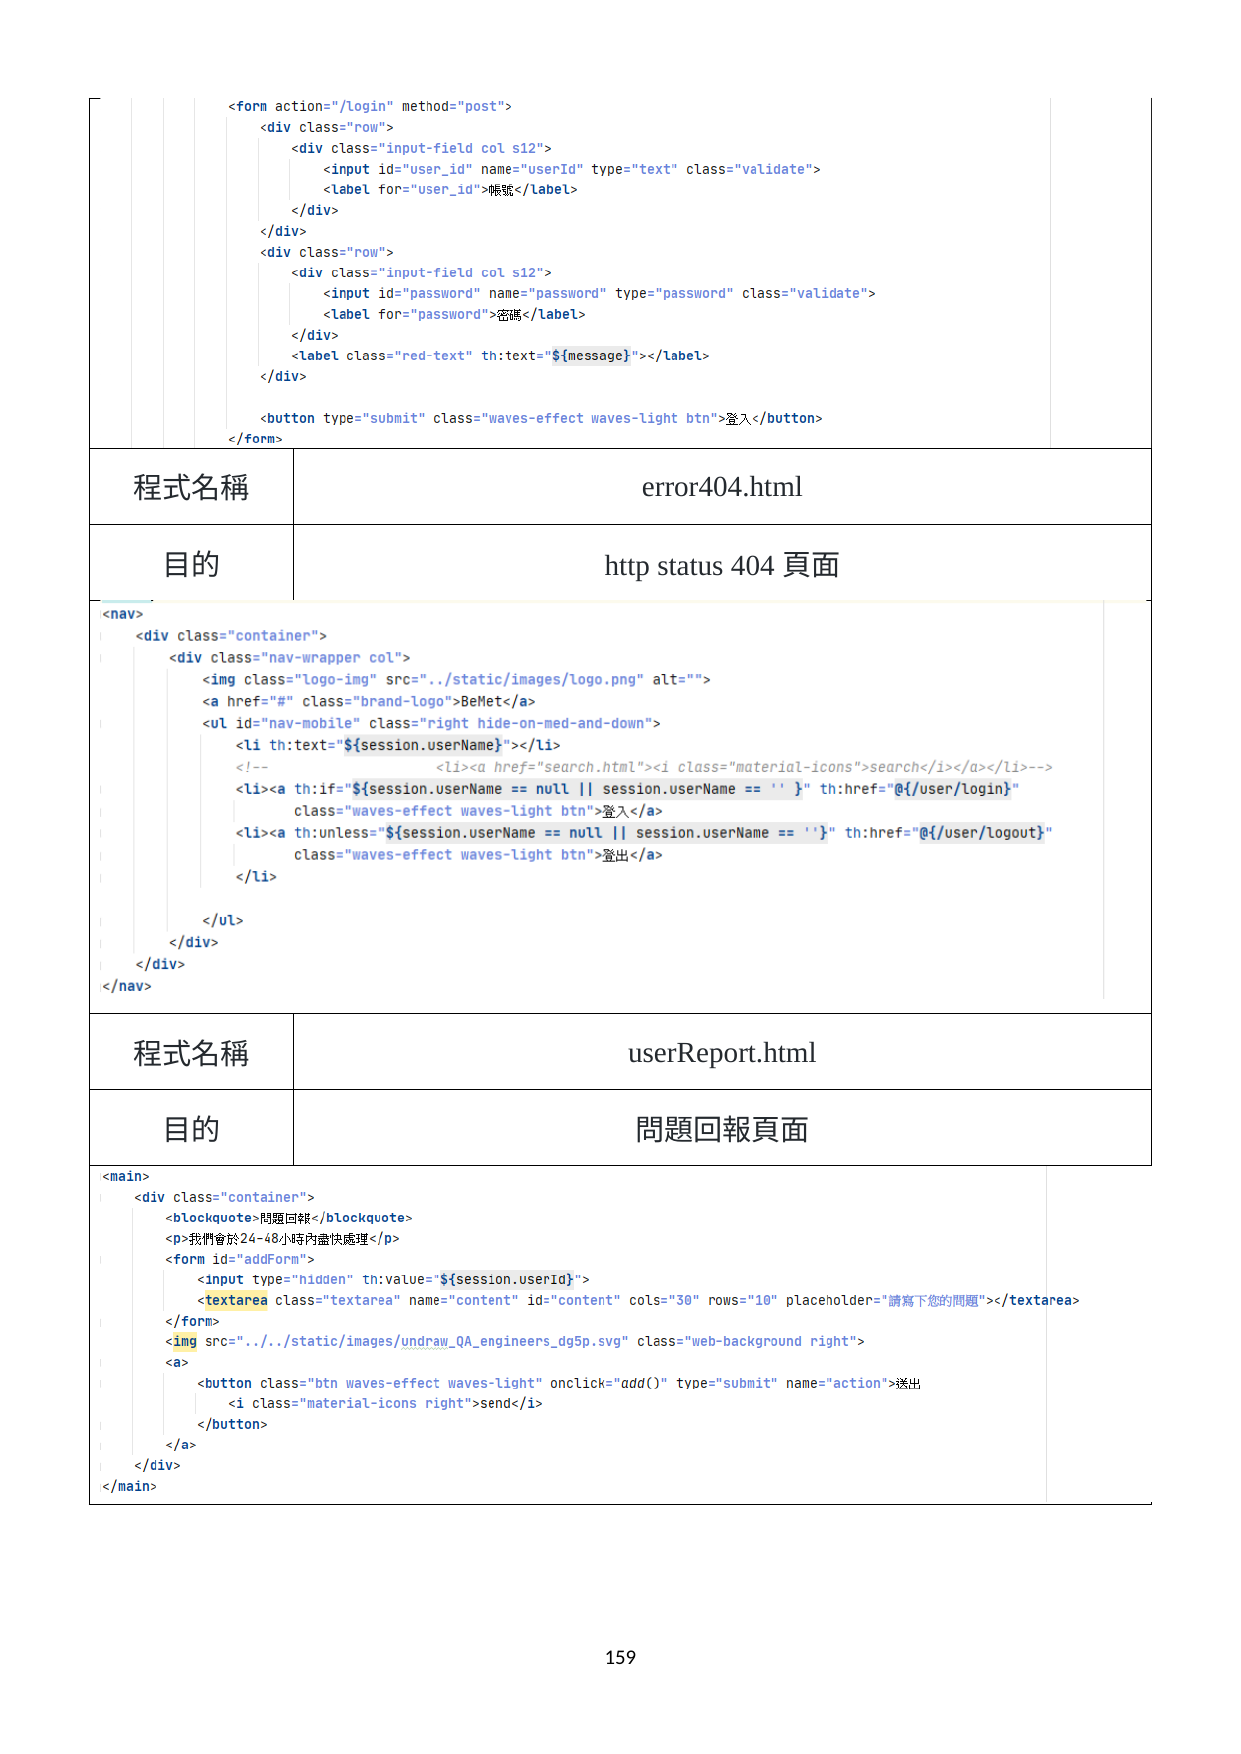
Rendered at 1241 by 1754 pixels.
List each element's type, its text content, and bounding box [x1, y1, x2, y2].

table_cell http status 404 頁面 [294, 525, 1151, 600]
picture [100, 98, 1152, 448]
table_cell 目的 [90, 525, 293, 600]
table_cell 目的 [90, 1090, 293, 1165]
picture [100, 600, 1147, 999]
table_cell 程式名稱 [90, 449, 293, 524]
table_cell [90, 1166, 1151, 1504]
table_cell error404.html [294, 449, 1151, 524]
table_cell userReport.html [294, 1014, 1151, 1089]
picture [100, 1166, 1164, 1502]
table_cell 問題回報頁面 [294, 1090, 1151, 1165]
table_cell 程式名稱 [90, 1014, 293, 1089]
table_cell [90, 99, 100, 448]
table_cell [90, 601, 1151, 1013]
